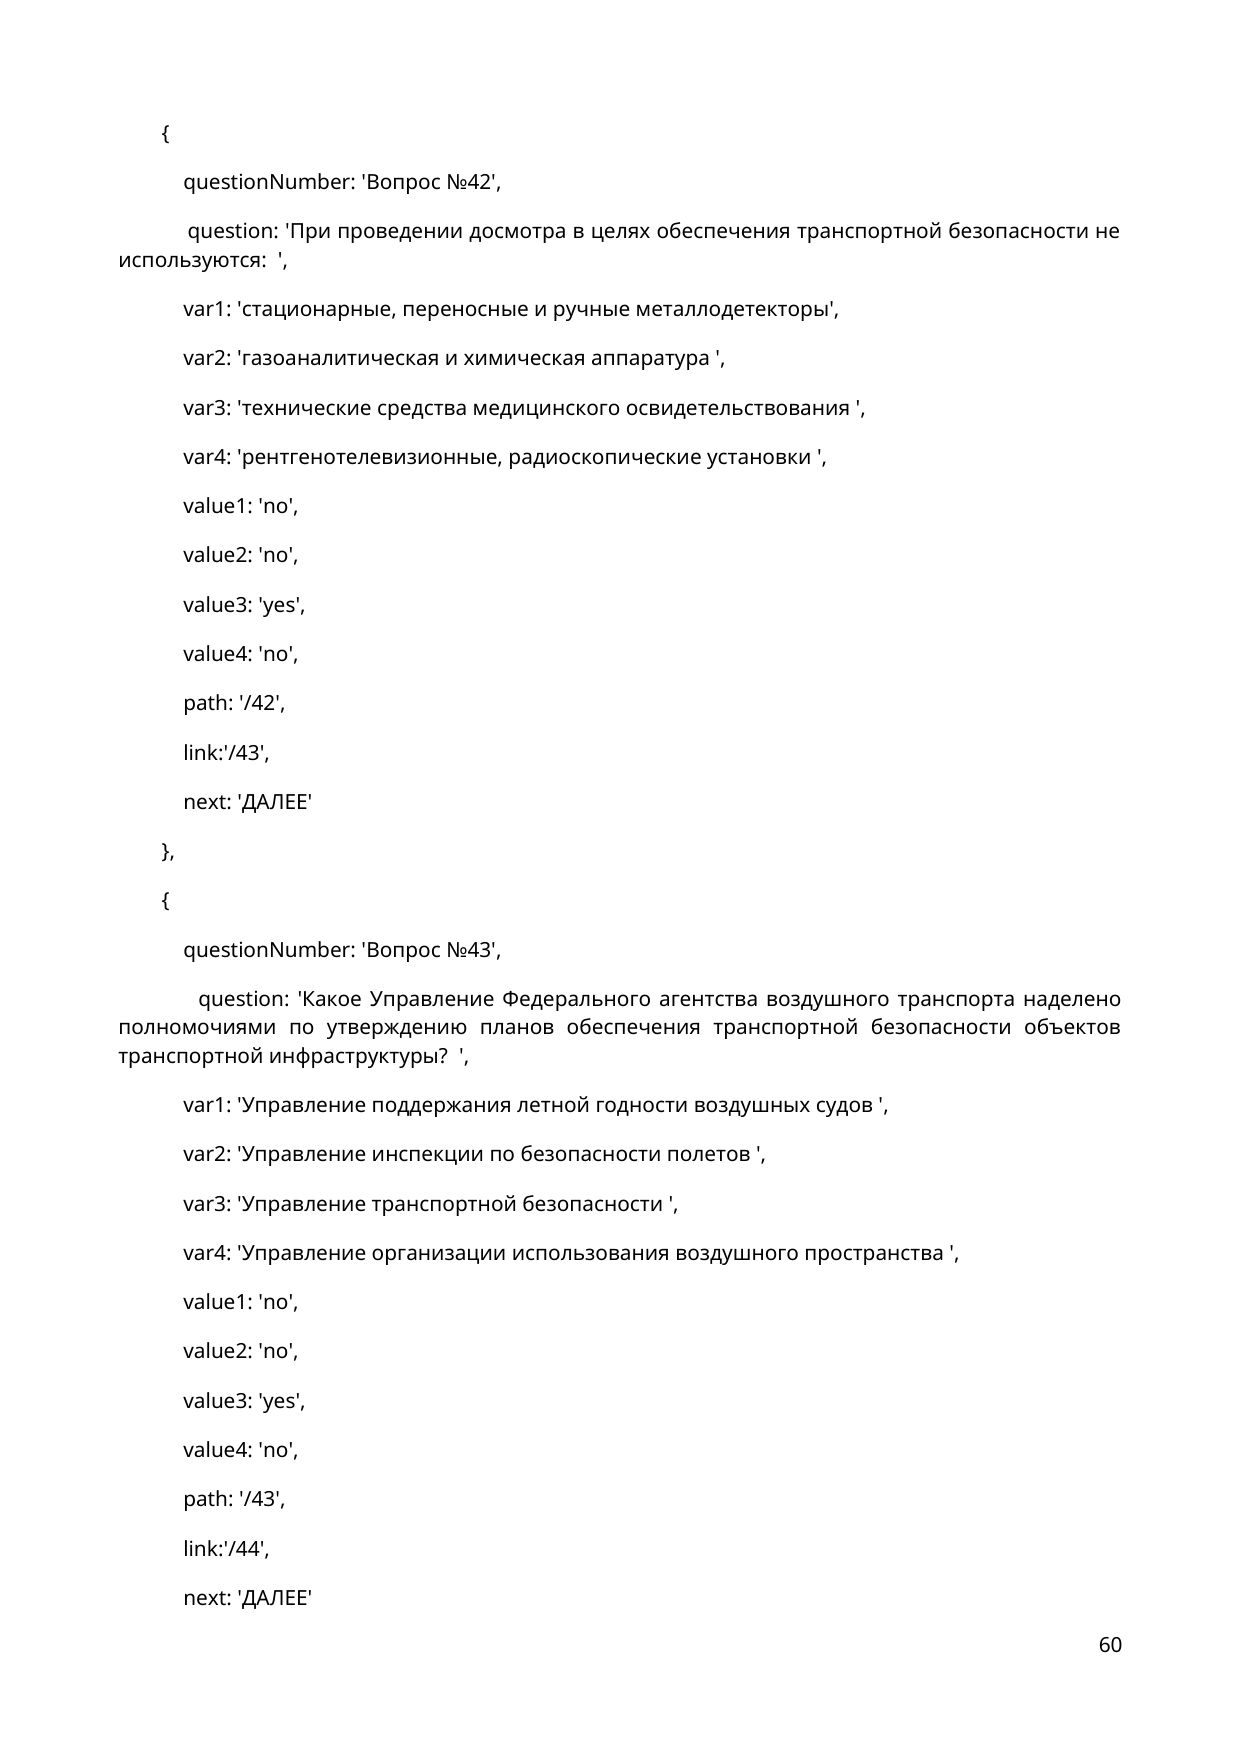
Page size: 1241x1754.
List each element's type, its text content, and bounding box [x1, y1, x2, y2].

text var1: 'Управление поддержания летной годности воздушных судов ', [118, 1090, 1122, 1119]
text { [118, 118, 1122, 146]
text var3: 'Управление транспортной безопасности ', [118, 1189, 1122, 1217]
text path: '/42', [118, 688, 1122, 717]
text value1: 'no', [118, 1287, 1122, 1316]
text value1: 'no', [118, 491, 1122, 520]
text value4: 'no', [118, 639, 1122, 668]
text question: 'При проведении досмотра в целях обеспечения транспортной безопасности не используются: ', [118, 217, 1122, 273]
text }, [118, 836, 1122, 865]
text link:'/44', [118, 1534, 1122, 1562]
text value4: 'no', [118, 1435, 1122, 1463]
text value3: 'yes', [118, 590, 1122, 618]
text var2: 'газоаналитическая и химическая аппаратура ', [118, 343, 1122, 372]
text var1: 'стационарные, переносные и ручные металлодетекторы', [118, 294, 1122, 323]
text questionNumber: 'Вопрос №43', [118, 935, 1122, 963]
text { [118, 886, 1122, 914]
text var4: 'Управление организации использования воздушного пространства ', [118, 1238, 1122, 1266]
text questionNumber: 'Вопрос №42', [118, 167, 1122, 196]
text var4: 'рентгенотелевизионные, радиоскопические установки ', [118, 442, 1122, 471]
text next: 'ДАЛЕЕ' [118, 787, 1122, 815]
text link:'/43', [118, 738, 1122, 766]
text question: 'Какое Управление Федерального агентства воздушного транспорта наделено полномочиями по утверждению планов обеспечения транспортной безопасности объектов транспортной инфраструктуры? ', [118, 984, 1122, 1069]
text next: 'ДАЛЕЕ' [118, 1583, 1122, 1611]
text var3: 'технические средства медицинского освидетельствования ', [118, 393, 1122, 421]
text value3: 'yes', [118, 1386, 1122, 1414]
text value2: 'no', [118, 541, 1122, 569]
text value2: 'no', [118, 1337, 1122, 1365]
text var2: 'Управление инспекции по безопасности полетов ', [118, 1139, 1122, 1168]
text path: '/43', [118, 1484, 1122, 1513]
